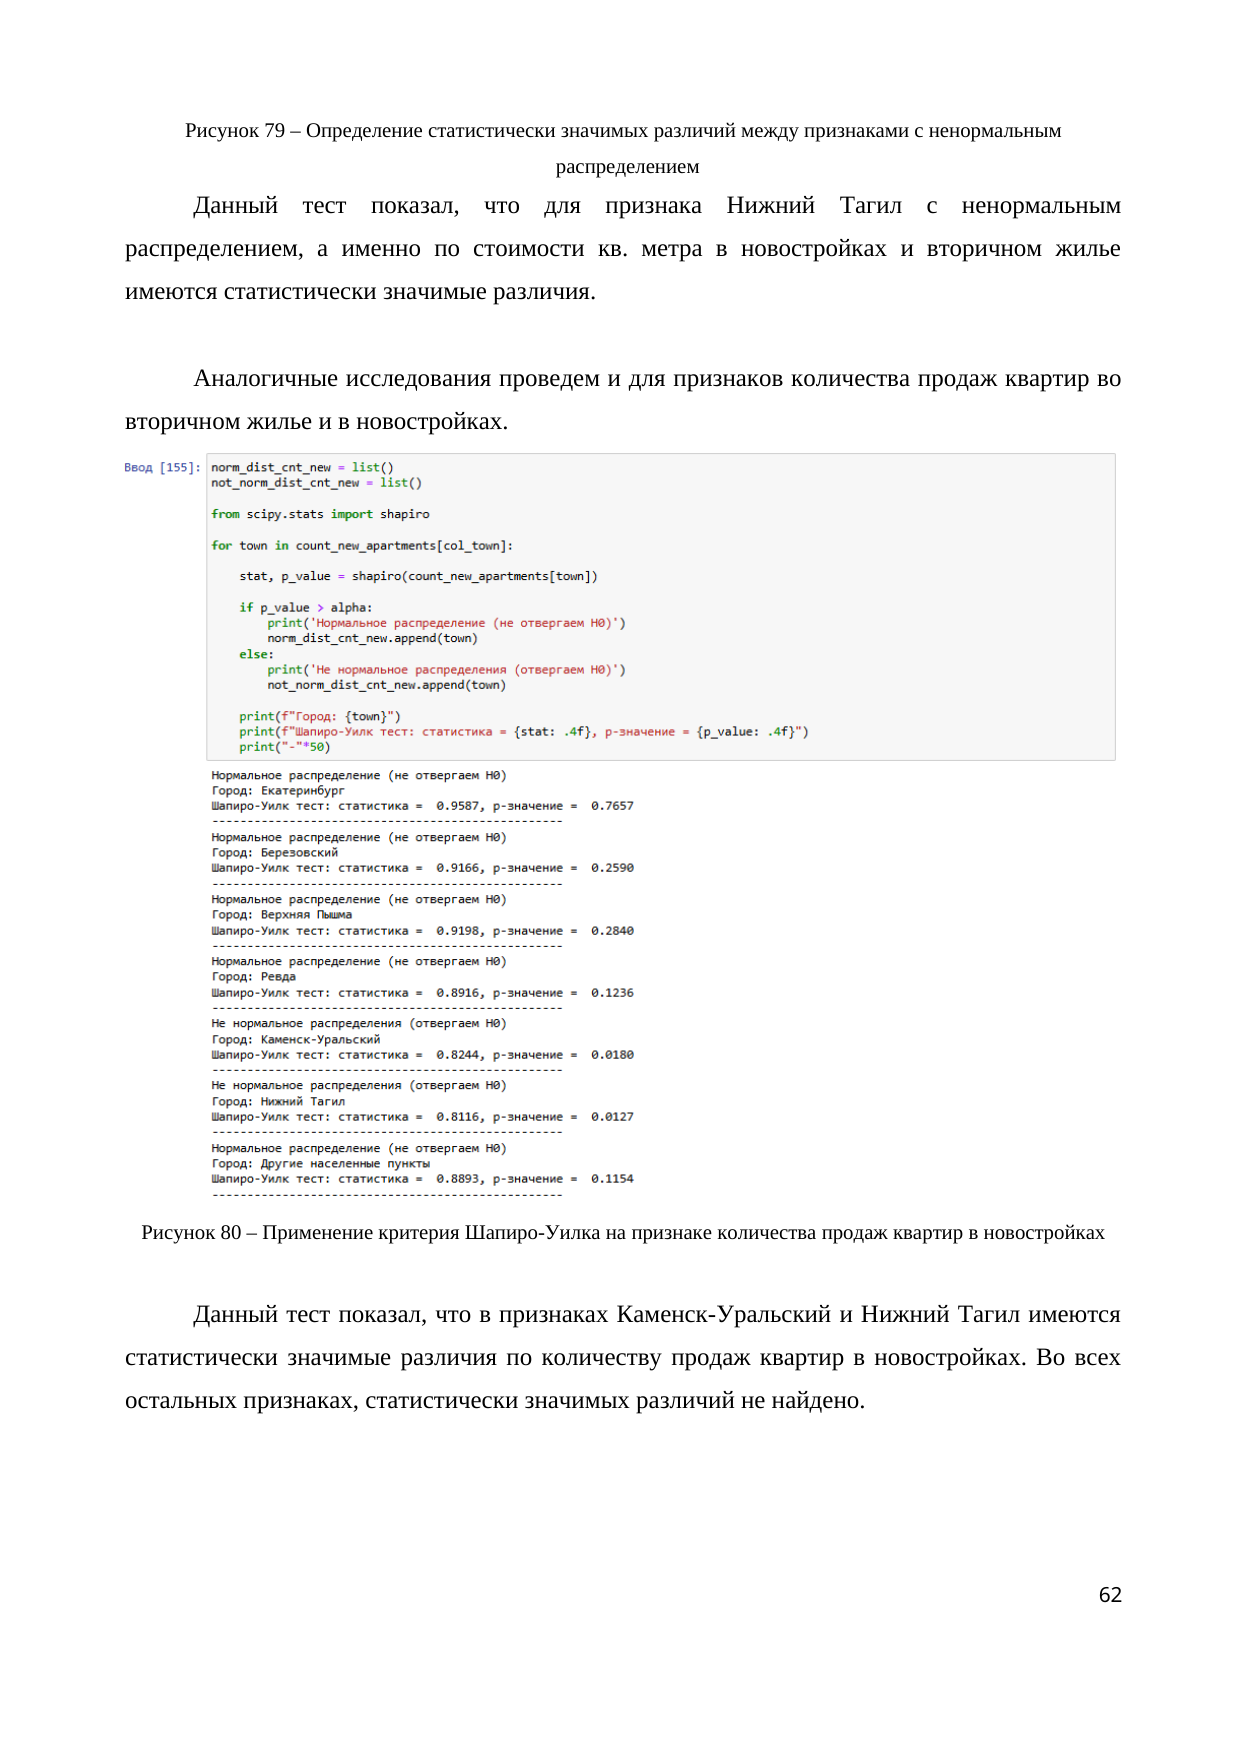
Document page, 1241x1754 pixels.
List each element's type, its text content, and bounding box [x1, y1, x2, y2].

text Данный тест показал, что в признаках Каменск-Уральский и Нижний Тагил имеются статистически значимые различия по количеству продаж квартир в новостройках. Во всех остальных признаках, статистически значимых различий не найдено. [125, 1299, 1122, 1414]
text Аналогичные исследования проведем и для признаков количества продаж квартир во вторичном жилье и в новостройках. [118, 363, 1122, 434]
text Данный тест показал, что для признака Нижний Тагил с ненормальным распределением, а именно по стоимости кв. метра в новостройках и вторичном жилье имеются статистически значимые различия. [118, 190, 1122, 305]
text Рисунок 79 – Определение статистически значимых различий между признаками с ненормальным распределением [125, 118, 1122, 178]
text Рисунок 80 – Применение критерия Шапиро-Уилка на признаке количества продаж квартир в новостройках [125, 1220, 1122, 1244]
picture [118, 448, 1123, 1206]
